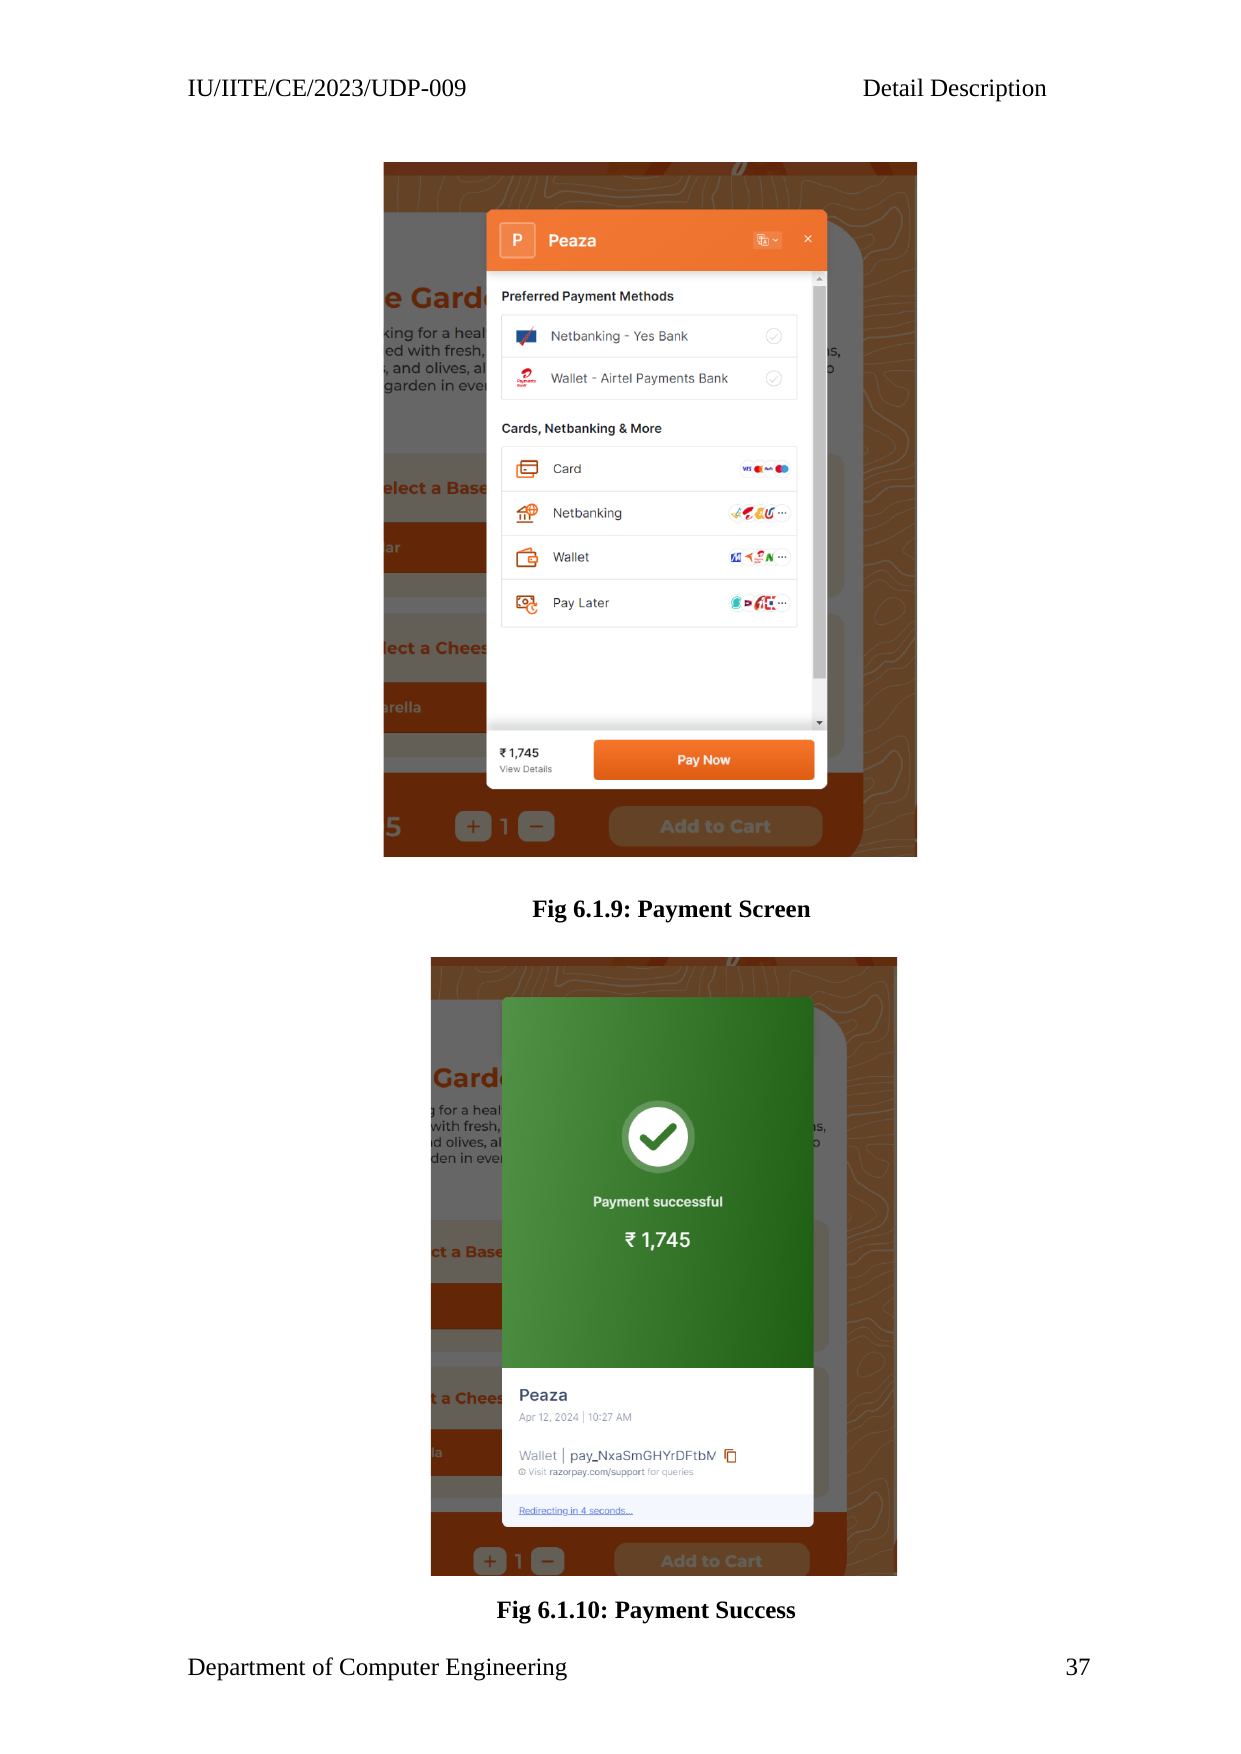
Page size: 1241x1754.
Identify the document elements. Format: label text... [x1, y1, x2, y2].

picture [383, 162, 918, 857]
text Fig 6.1.9: Payment Screen [406, 894, 886, 923]
text Fig 6.1.10: Payment Success [406, 1595, 886, 1624]
picture [430, 957, 898, 1576]
